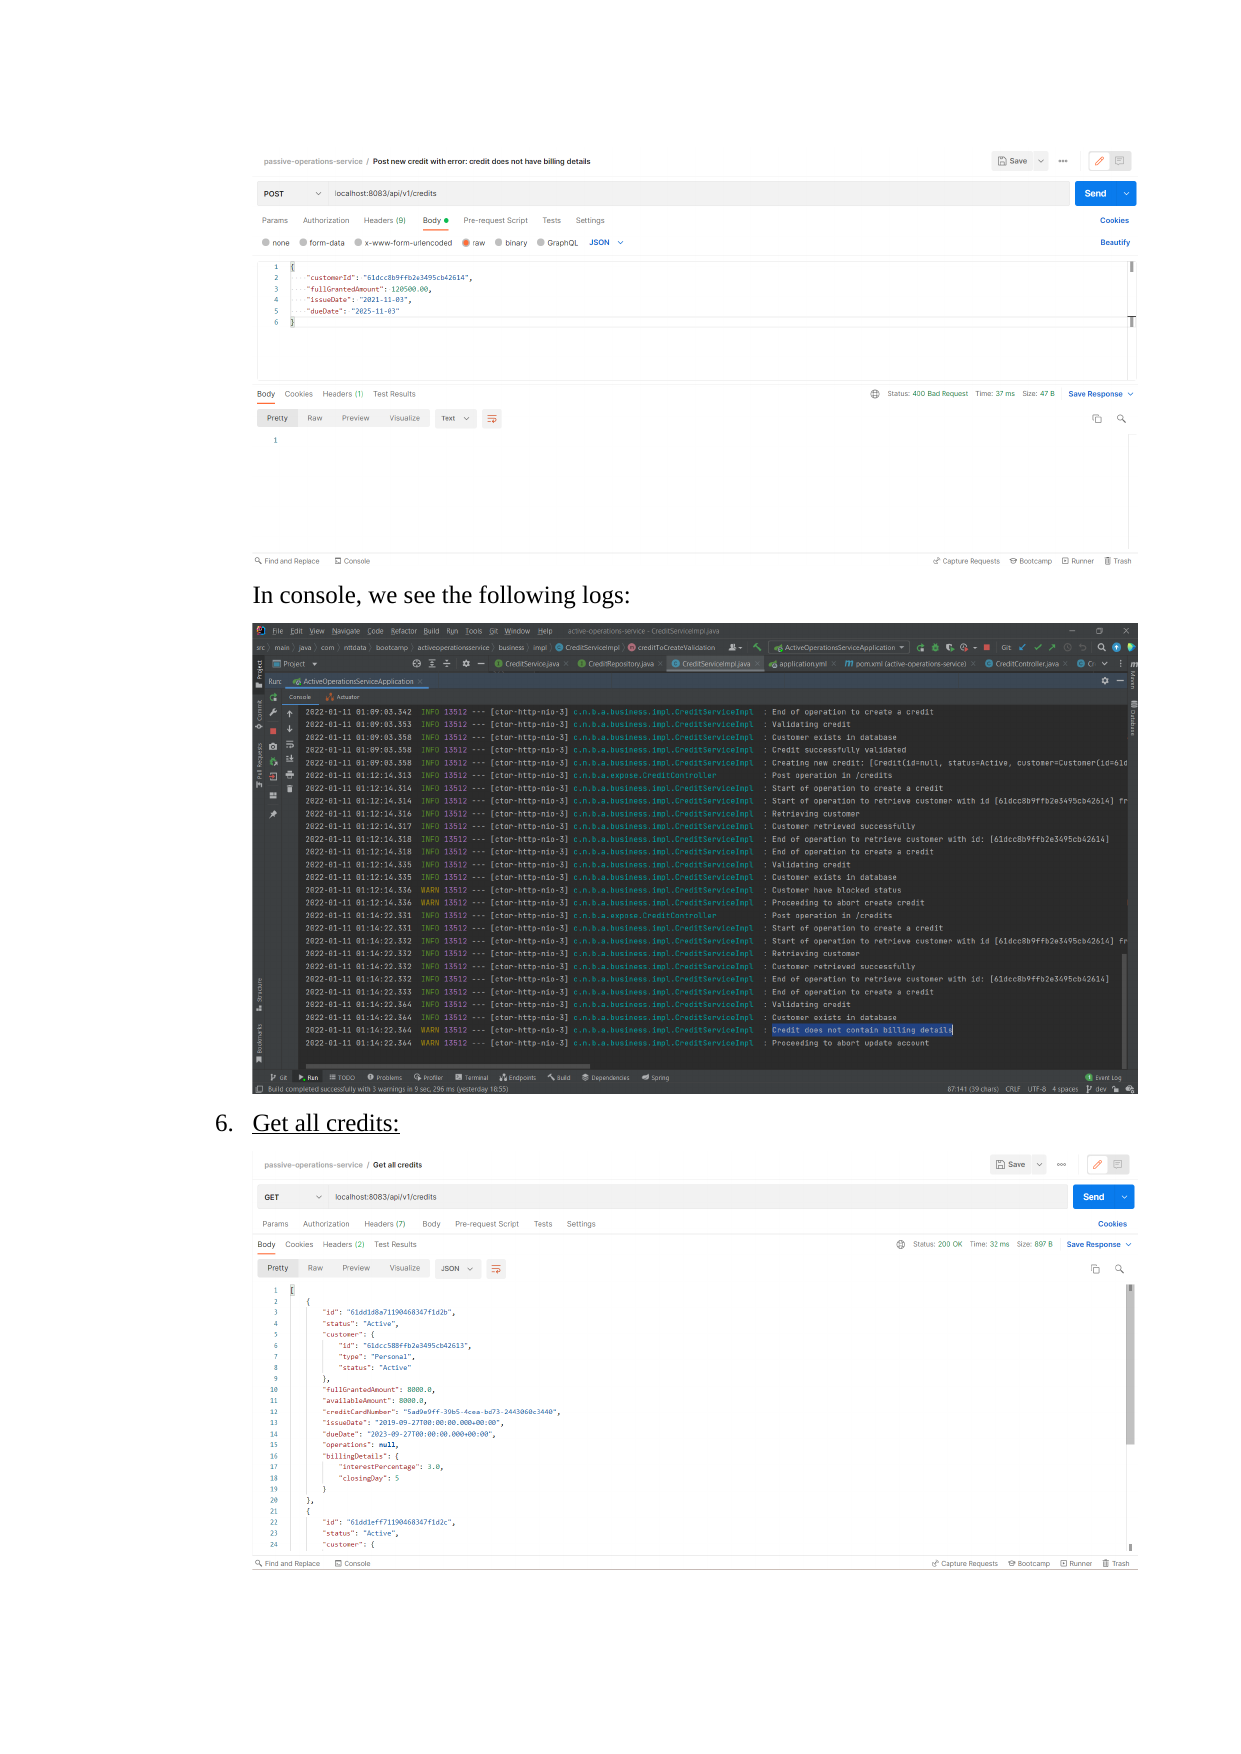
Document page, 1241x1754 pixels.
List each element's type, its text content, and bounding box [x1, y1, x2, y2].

picture [252, 1151, 1138, 1570]
picture [252, 147, 1138, 566]
list Get all credits: [215, 1108, 1063, 1137]
list In console, we see the following logs: [252, 580, 1063, 609]
picture [252, 623, 1138, 1094]
